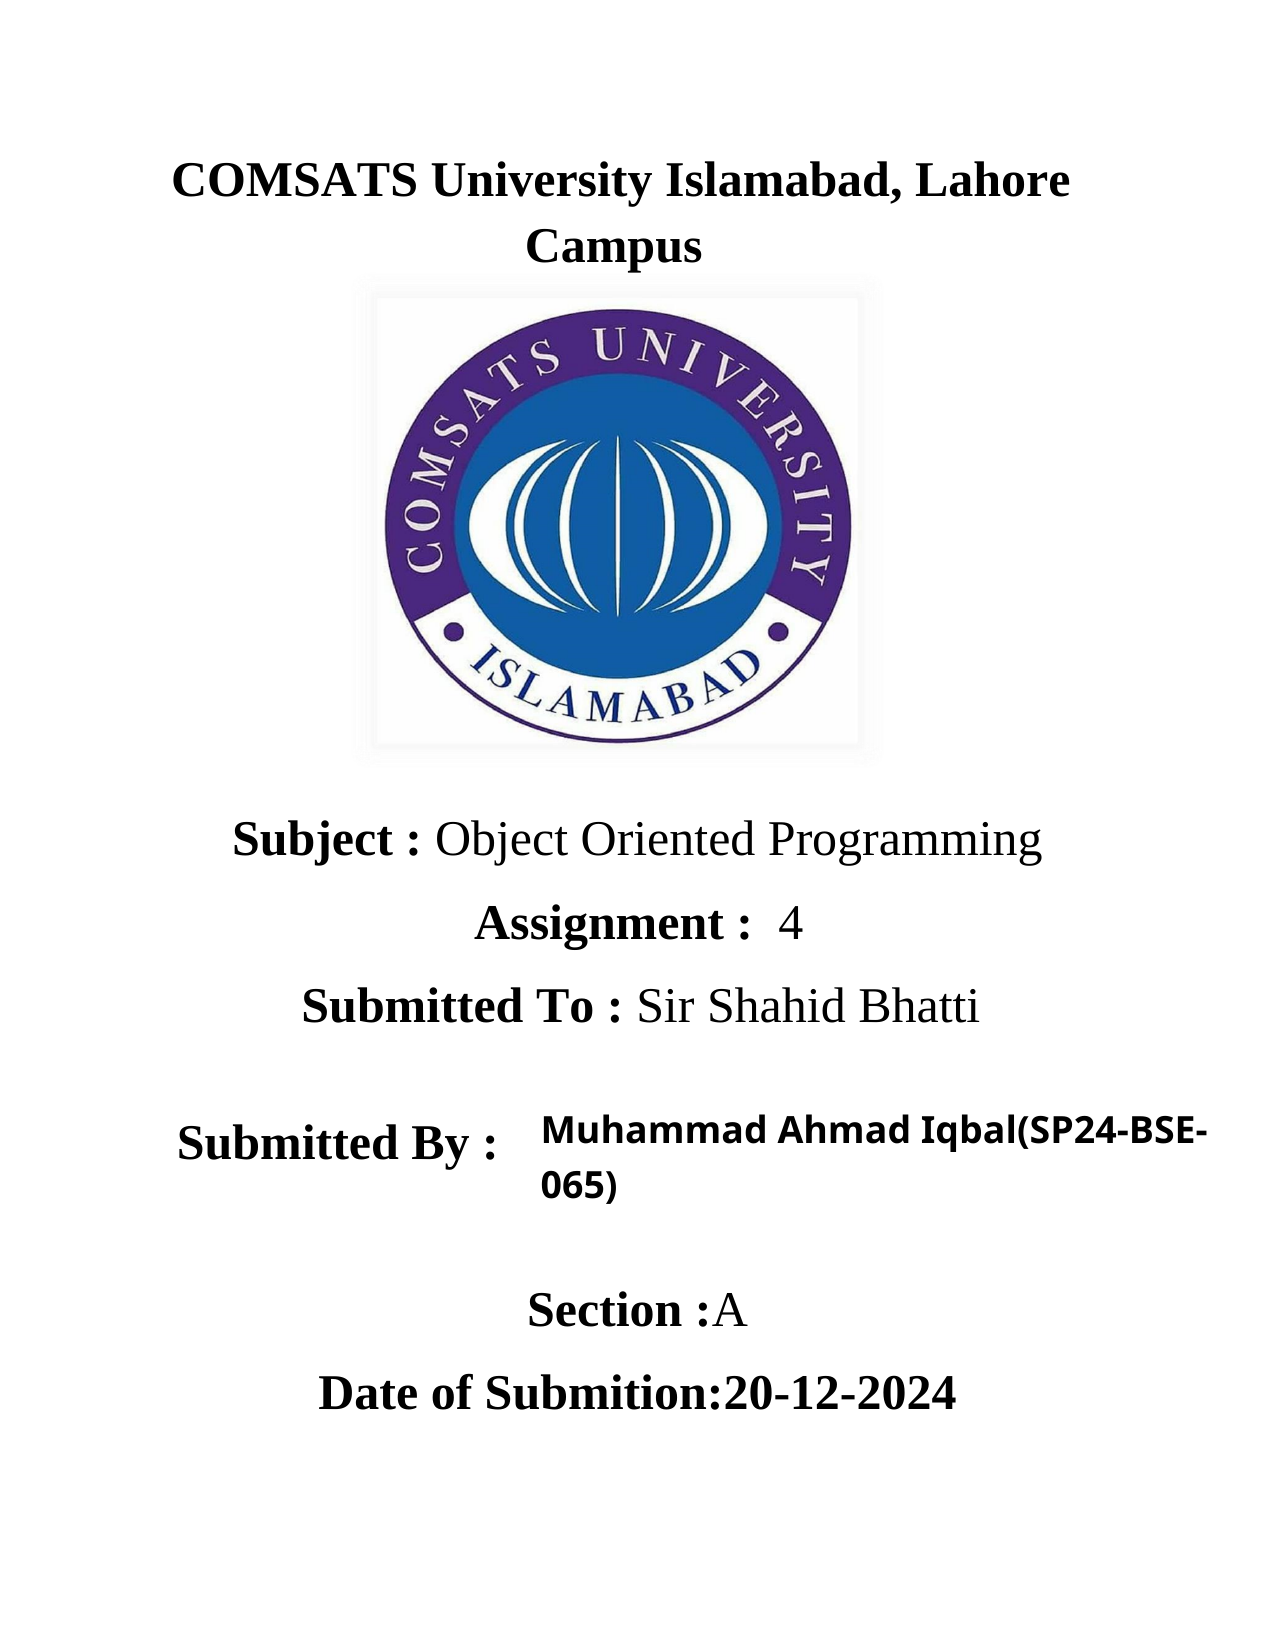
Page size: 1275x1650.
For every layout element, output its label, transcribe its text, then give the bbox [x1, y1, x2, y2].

picture [350, 273, 885, 769]
text Submitted To : Sir Shahid Bhatti [157, 976, 1125, 1033]
text Submitted By : [152, 1112, 1124, 1170]
text Subject : Object Oriented Programming [150, 809, 1124, 866]
text Section :A [150, 1279, 1124, 1337]
text COMSATS University Islamabad, Lahore Campus [171, 150, 1125, 273]
text Date of Submition:20-12-2024 [150, 1363, 1125, 1421]
text Assignment : 4 [152, 892, 1125, 950]
